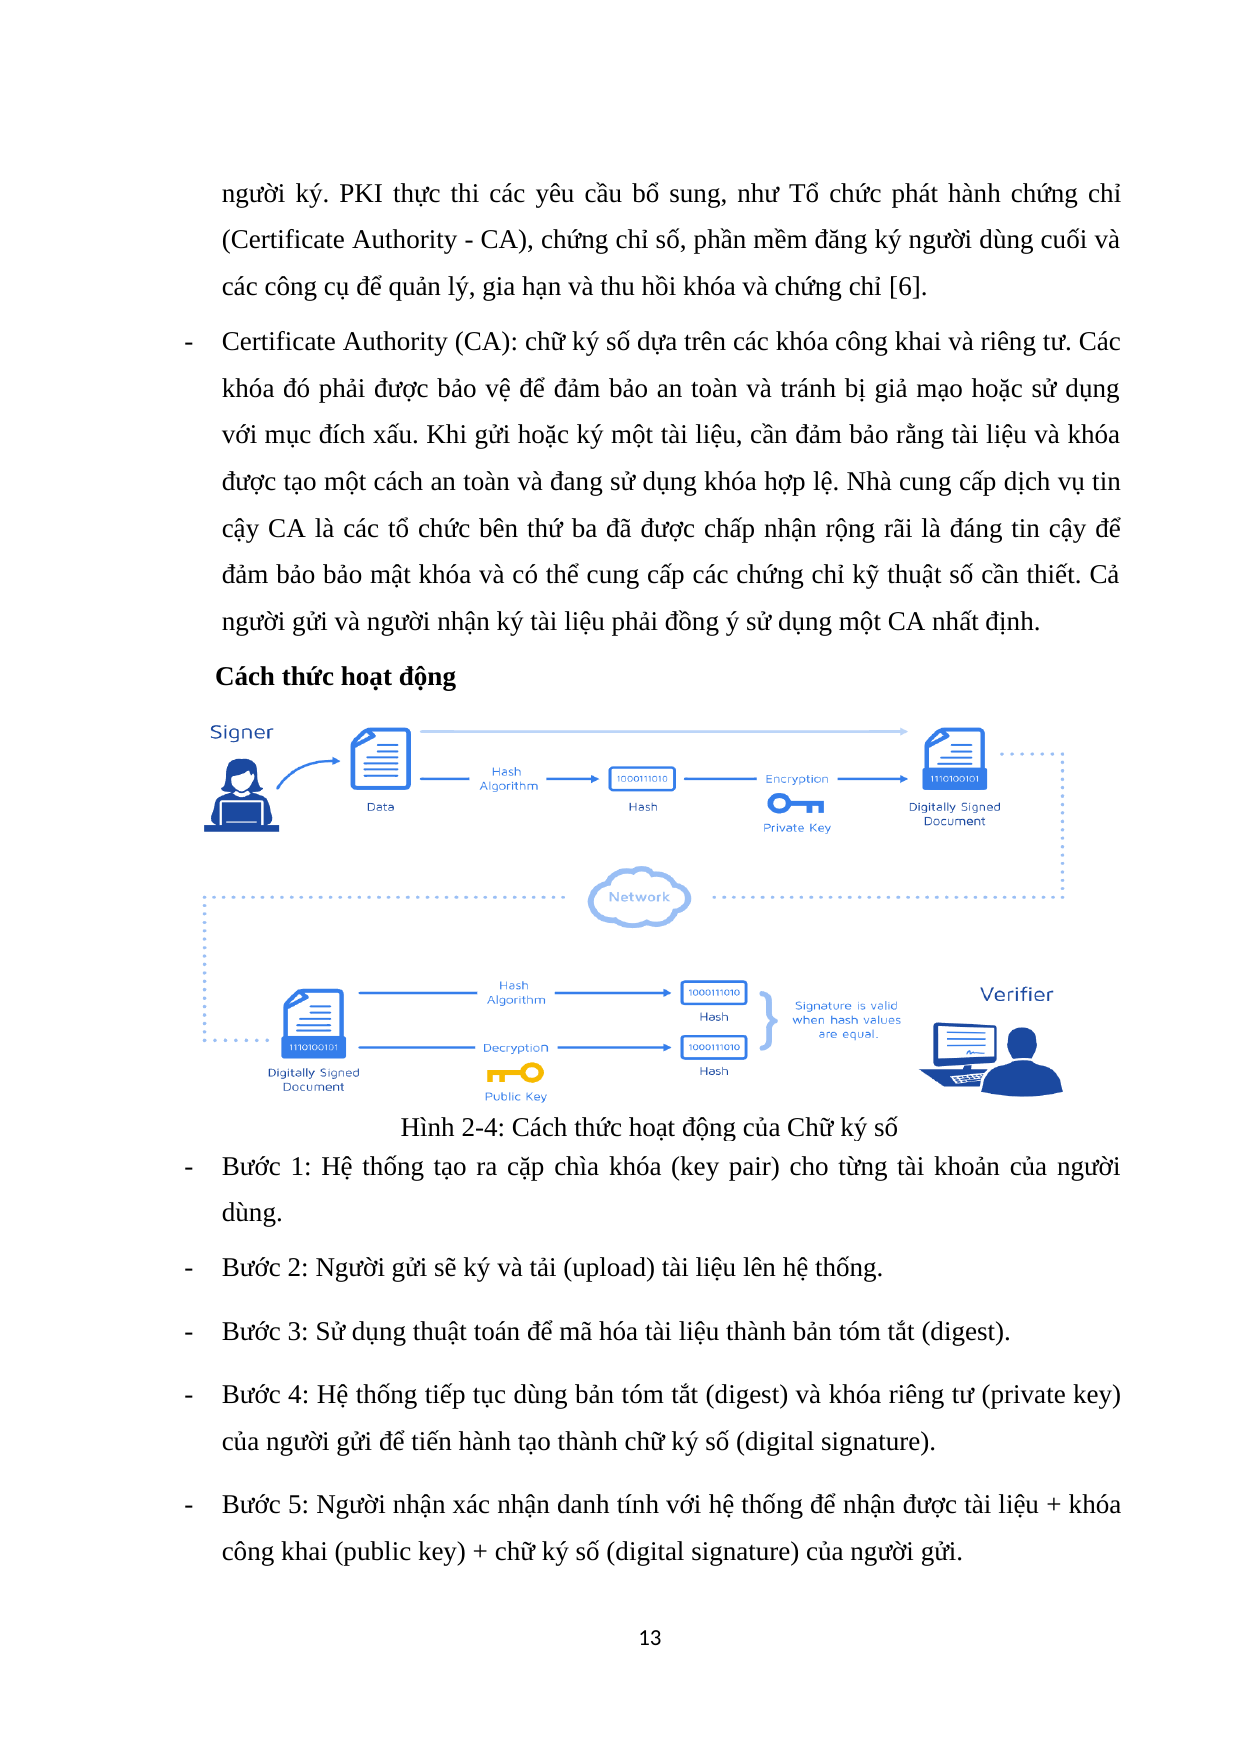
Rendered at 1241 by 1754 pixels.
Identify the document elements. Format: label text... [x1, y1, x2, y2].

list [184, 177, 1122, 301]
list Certificate Authority (CA): chữ ký số dựa trên các khóa công khai và riêng tư. Các khóa đó phải được bảo vệ để đảm bảo an toàn và tránh bị giả mạo hoặc sử dụng với mục đích xấu. Khi gửi hoặc ký một tài liệu, cần đảm bảo rằng tài liệu và khóa được tạo một cách an toàn và đang sử dụng khóa hợp lệ. Nhà cung cấp dịch vụ tin cậy CA là các tổ chức bên thứ ba đã được chấp nhận rộng rãi là đáng tin cậy để đảm bảo bảo mật khóa và có thể cung cấp các chứng chỉ kỹ thuật số cần thiết. Cả người gửi và người nhận ký tài liệu phải đồng ý sử dụng một CA nhất định. [184, 325, 1122, 636]
list Bước 2: Người gửi sẽ ký và tải (upload) tài liệu lên hệ thống. [184, 1251, 1122, 1282]
list Bước 4: Hệ thống tiếp tục dùng bản tóm tắt (digest) và khóa riêng tư (private key) của người gửi để tiến hành tạo thành chữ ký số (digital signature). [184, 1378, 1122, 1456]
text Cách thức hoạt động [177, 660, 1122, 691]
list Bước 5: Người nhận xác nhận danh tính với hệ thống để nhận được tài liệu + khóa công khai (public key) + chữ ký số (digital signature) của người gửi. [184, 1488, 1122, 1566]
list Bước 1: Hệ thống tạo ra cặp chìa khóa (key pair) cho từng tài khoản của người dùng. [184, 1111, 1122, 1227]
picture [176, 700, 1123, 1111]
list Bước 3: Sử dụng thuật toán để mã hóa tài liệu thành bản tóm tắt (digest). [184, 1315, 1122, 1346]
